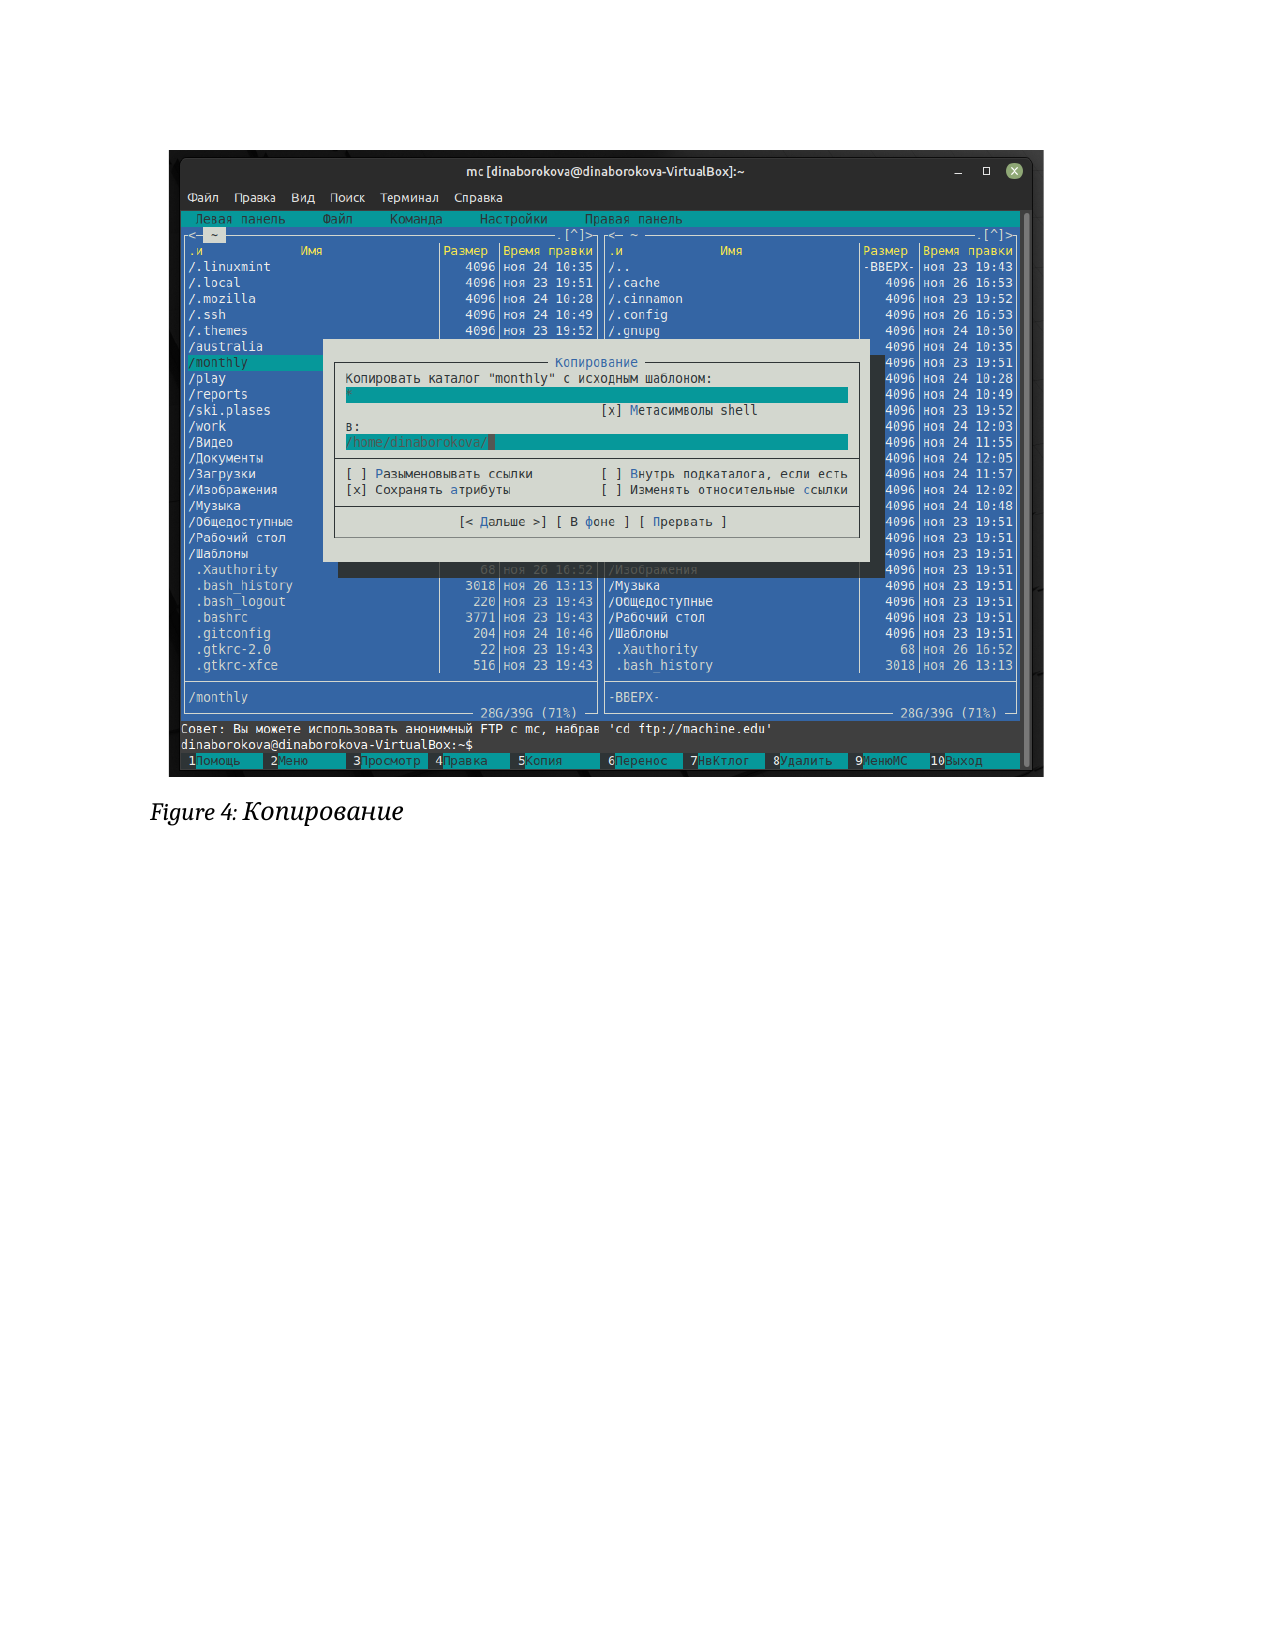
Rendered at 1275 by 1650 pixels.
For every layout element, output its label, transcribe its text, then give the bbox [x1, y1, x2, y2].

picture [168, 150, 1044, 777]
text Figure 4: Копирование [150, 798, 1125, 827]
